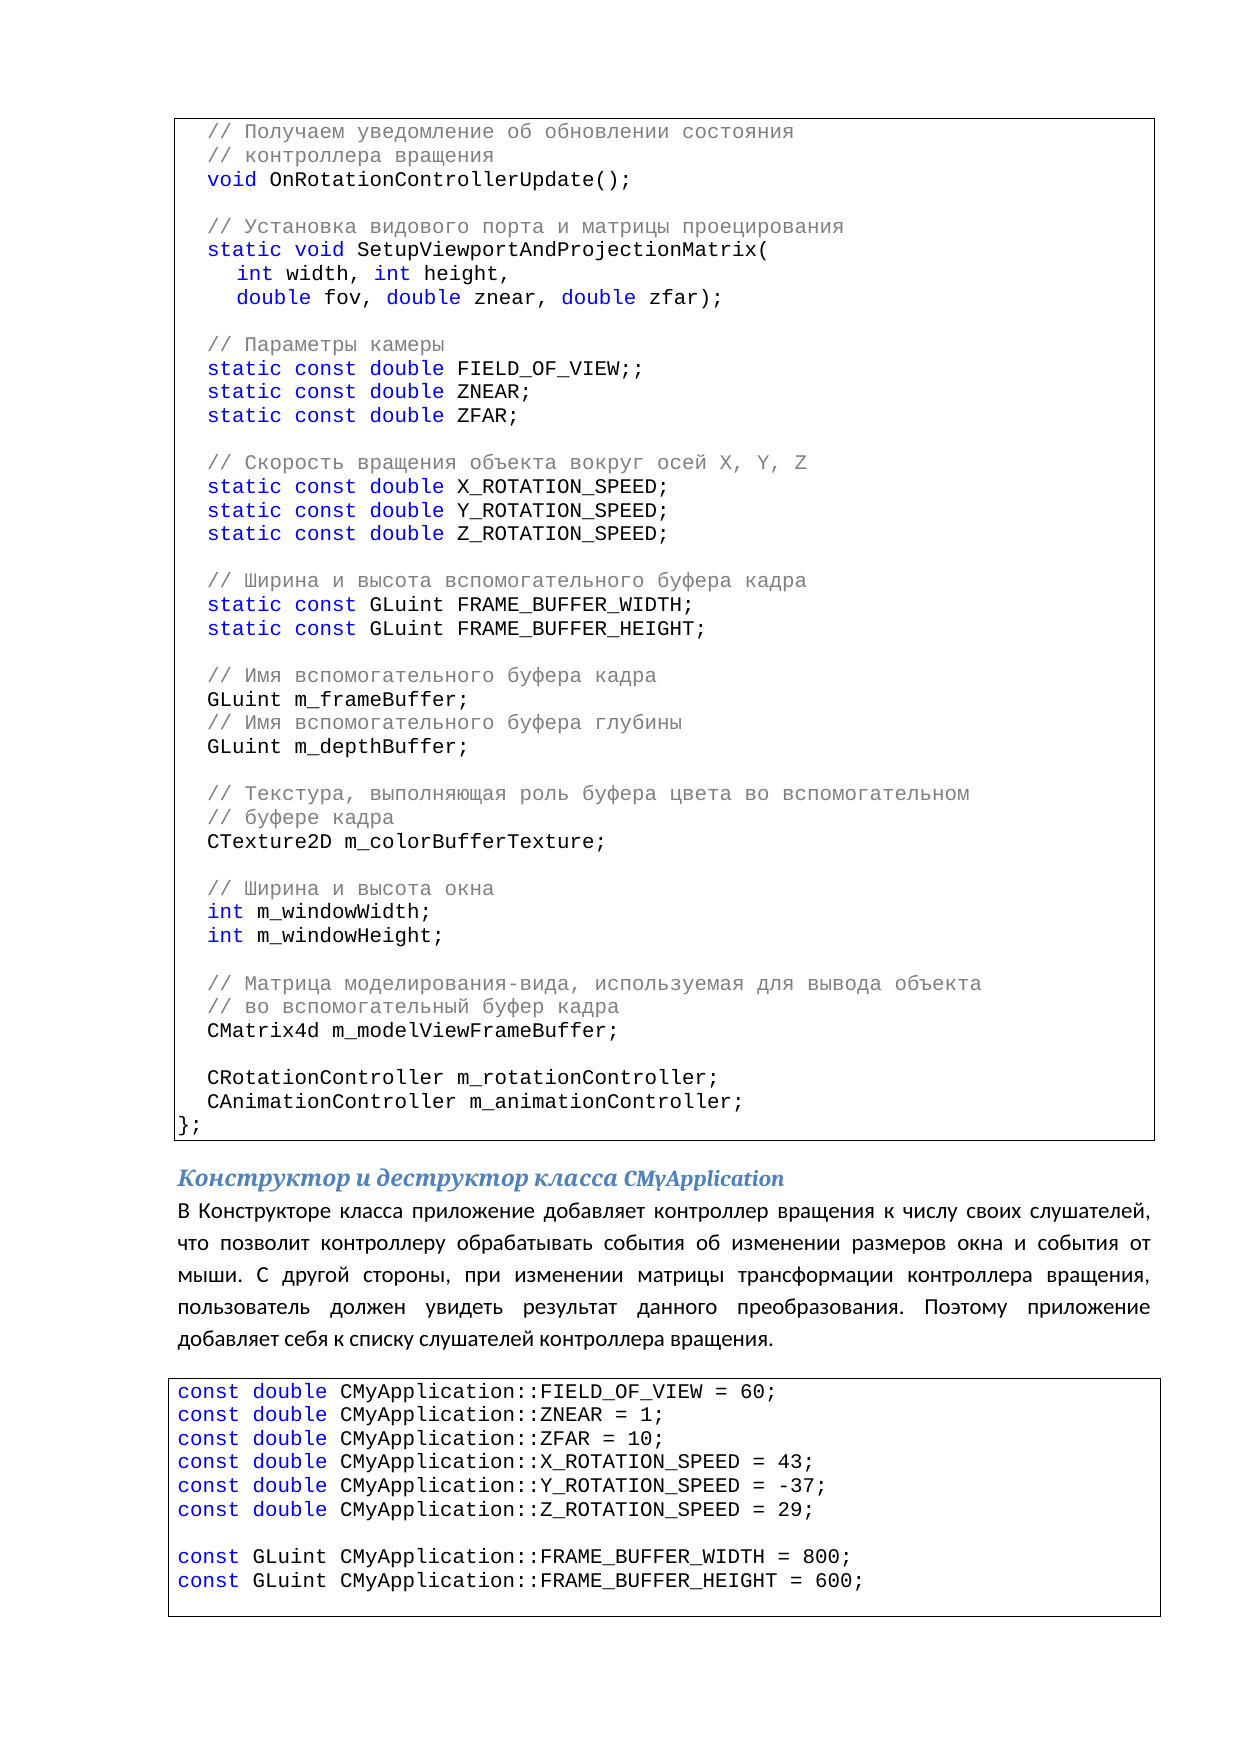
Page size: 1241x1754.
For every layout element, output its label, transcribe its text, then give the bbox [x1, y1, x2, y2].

subtitle Конструктор и деструктор класса CMyApplication [177, 1166, 1152, 1192]
text static const double ZNEAR; [177, 381, 1152, 405]
text CAnimationController m_animationController; [177, 1091, 1152, 1111]
text В Конструкторе класса приложение добавляет контроллер вращения к числу своих слушателей, что позволит контроллеру обрабатывать события об изменении размеров окна и события от мыши. С другой стороны, при изменении матрицы трансформации контроллера вращения, пользователь должен увидеть результат данного преобразования. Поэтому приложение добавляет себя к списку слушателей контроллера вращения. [177, 1196, 1152, 1352]
text // Установка видового порта и матрицы проецирования [177, 216, 1152, 239]
text // Получаем уведомление об обновлении состояния [175, 119, 1154, 145]
text int width, int height, [177, 263, 1152, 287]
text int m_windowHeight; [177, 925, 1152, 949]
text // Имя вспомогательного буфера глубины [177, 712, 1152, 736]
text const double CMyApplication::FIELD_OF_VIEW = 60; [169, 1379, 1160, 1404]
text double fov, double znear, double zfar); [177, 287, 1152, 310]
text CTexture2D m_colorBufferTexture; [177, 831, 1152, 854]
text // Имя вспомогательного буфера кадра [177, 665, 1152, 689]
text CMatrix4d m_modelViewFrameBuffer; [177, 1020, 1152, 1043]
text static const double FIELD_OF_VIEW;; [177, 358, 1152, 381]
text static const GLuint FRAME_BUFFER_HEIGHT; [177, 618, 1152, 641]
text void OnRotationControllerUpdate(); [177, 168, 1152, 192]
text const GLuint CMyApplication::FRAME_BUFFER_WIDTH = 800; [177, 1546, 1152, 1570]
text const double CMyApplication::ZFAR = 10; [177, 1428, 1152, 1452]
text const double CMyApplication::Y_ROTATION_SPEED = -37; [177, 1475, 1152, 1499]
text const double CMyApplication::X_ROTATION_SPEED = 43; [177, 1452, 1152, 1475]
text static const GLuint FRAME_BUFFER_WIDTH; [177, 594, 1152, 618]
text int m_windowWidth; [177, 902, 1152, 925]
text // Ширина и высота вспомогательного буфера кадра [177, 571, 1152, 594]
text const double CMyApplication::ZNEAR = 1; [177, 1404, 1152, 1428]
text static const double X_ROTATION_SPEED; [177, 476, 1152, 499]
text // Матрица моделирования-вида, используемая для вывода объекта [177, 972, 1152, 996]
text static const double Z_ROTATION_SPEED; [177, 523, 1152, 547]
text // Скорость вращения объекта вокруг осей X, Y, Z [177, 452, 1152, 476]
text GLuint m_frameBuffer; [177, 689, 1152, 712]
text // буфере кадра [177, 807, 1152, 831]
text const double CMyApplication::Z_ROTATION_SPEED = 29; [177, 1499, 1152, 1522]
text // Ширина и высота окна [177, 878, 1152, 902]
text static const double Y_ROTATION_SPEED; [177, 499, 1152, 523]
text // Текстура, выполняющая роль буфера цвета во вспомогательном [177, 783, 1152, 807]
text // контроллера вращения [177, 145, 1152, 168]
text static const double ZFAR; [177, 405, 1152, 429]
text // Параметры камеры [177, 334, 1152, 358]
text // во вспомогательный буфер кадра [177, 996, 1152, 1020]
text GLuint m_depthBuffer; [177, 736, 1152, 760]
text const GLuint CMyApplication::FRAME_BUFFER_HEIGHT = 600; [177, 1570, 1152, 1593]
text CRotationController m_rotationController; [177, 1067, 1152, 1091]
text static void SetupViewportAndProjectionMatrix( [177, 239, 1152, 263]
text }; [175, 1111, 1154, 1140]
